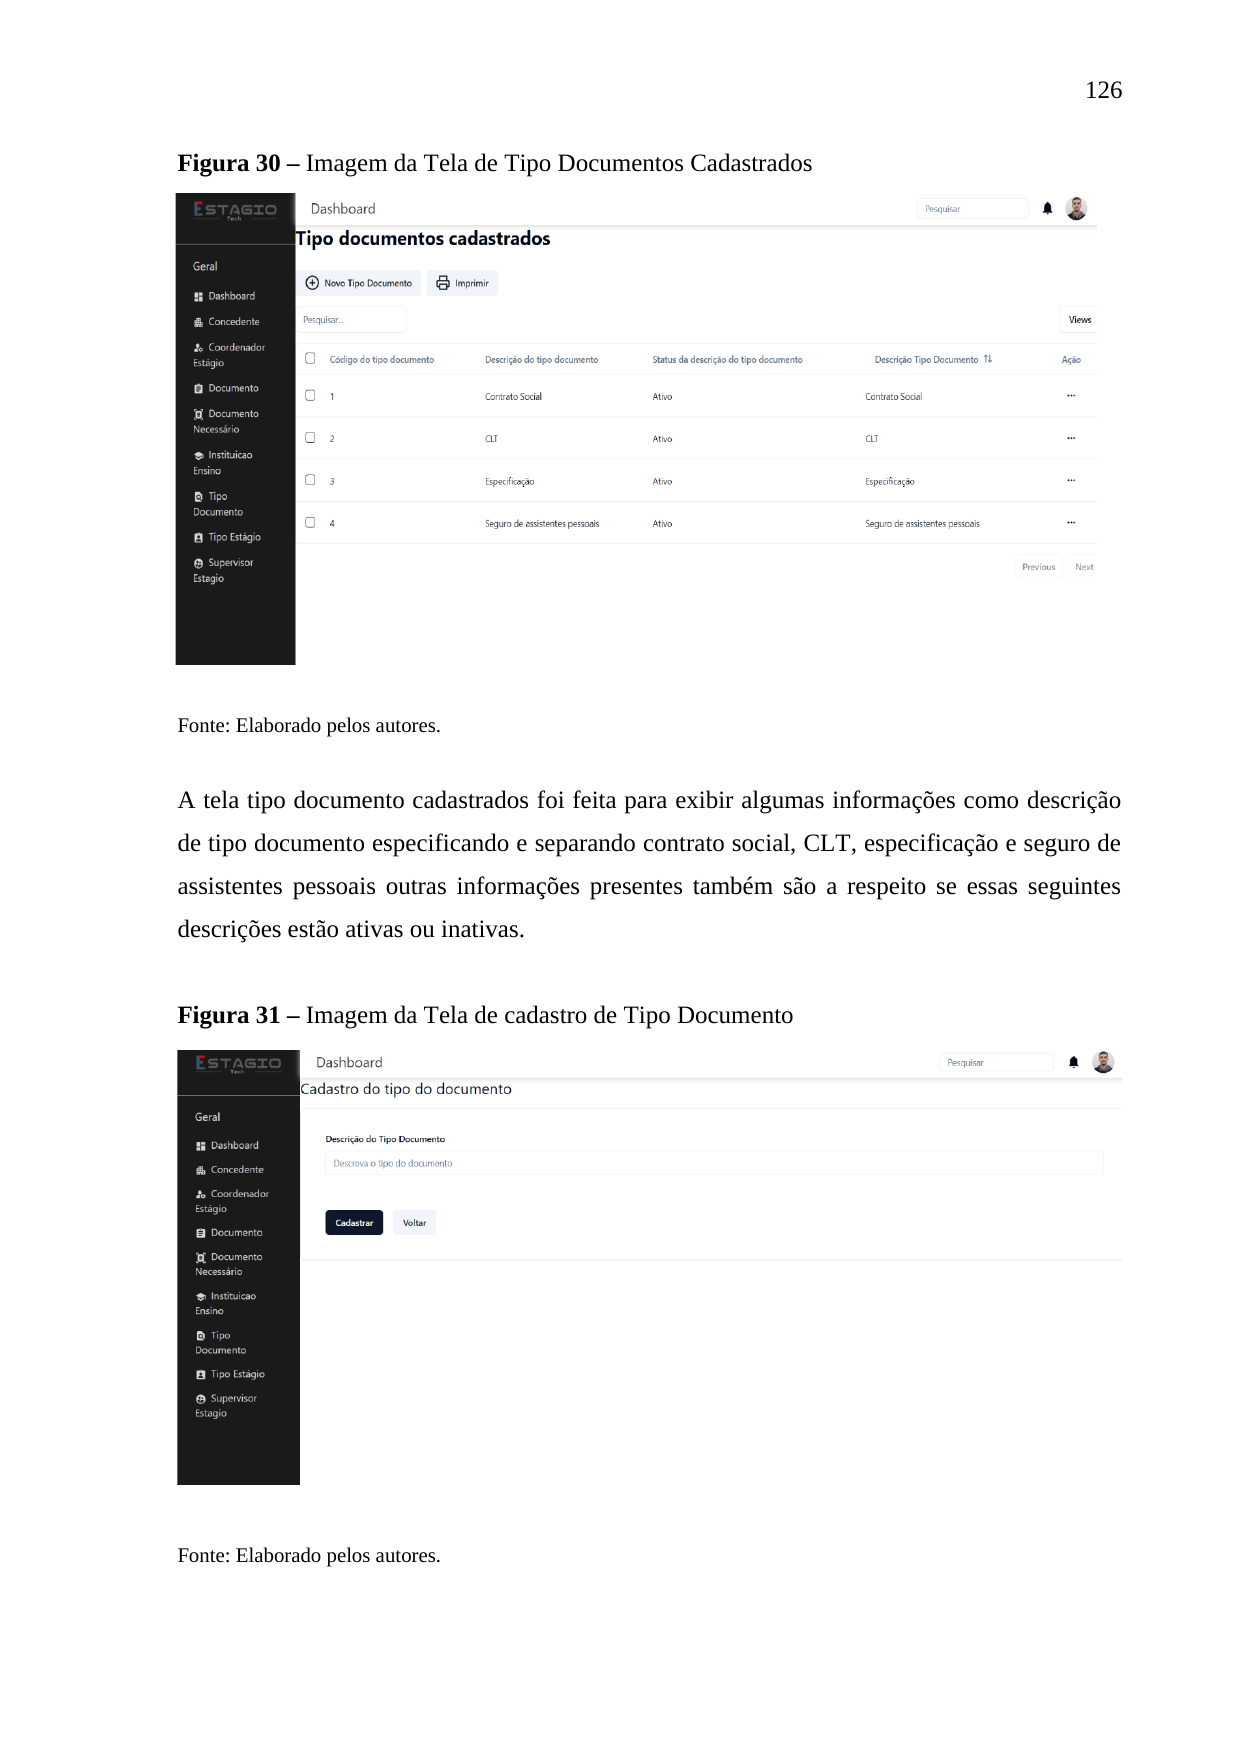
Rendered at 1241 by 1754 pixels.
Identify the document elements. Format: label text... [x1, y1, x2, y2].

picture [177, 1050, 1123, 1485]
text Figura 30 – Imagem da Tela de Tipo Documentos Cadastrados [177, 148, 1122, 176]
picture [175, 193, 1098, 665]
text Fonte: Elaborado pelos autores. [177, 1542, 1122, 1567]
text A tela tipo documento cadastrados foi feita para exibir algumas informações como descrição de tipo documento especificando e separando contrato social, CLT, especificação e seguro de assistentes pessoais outras informações presentes também são a respeito se essas seguintes descrições estão ativas ou inativas. [177, 785, 1122, 943]
text Figura 31 – Imagem da Tela de cadastro de Tipo Documento [177, 1001, 1122, 1029]
text Fonte: Elaborado pelos autores. [177, 713, 1122, 737]
